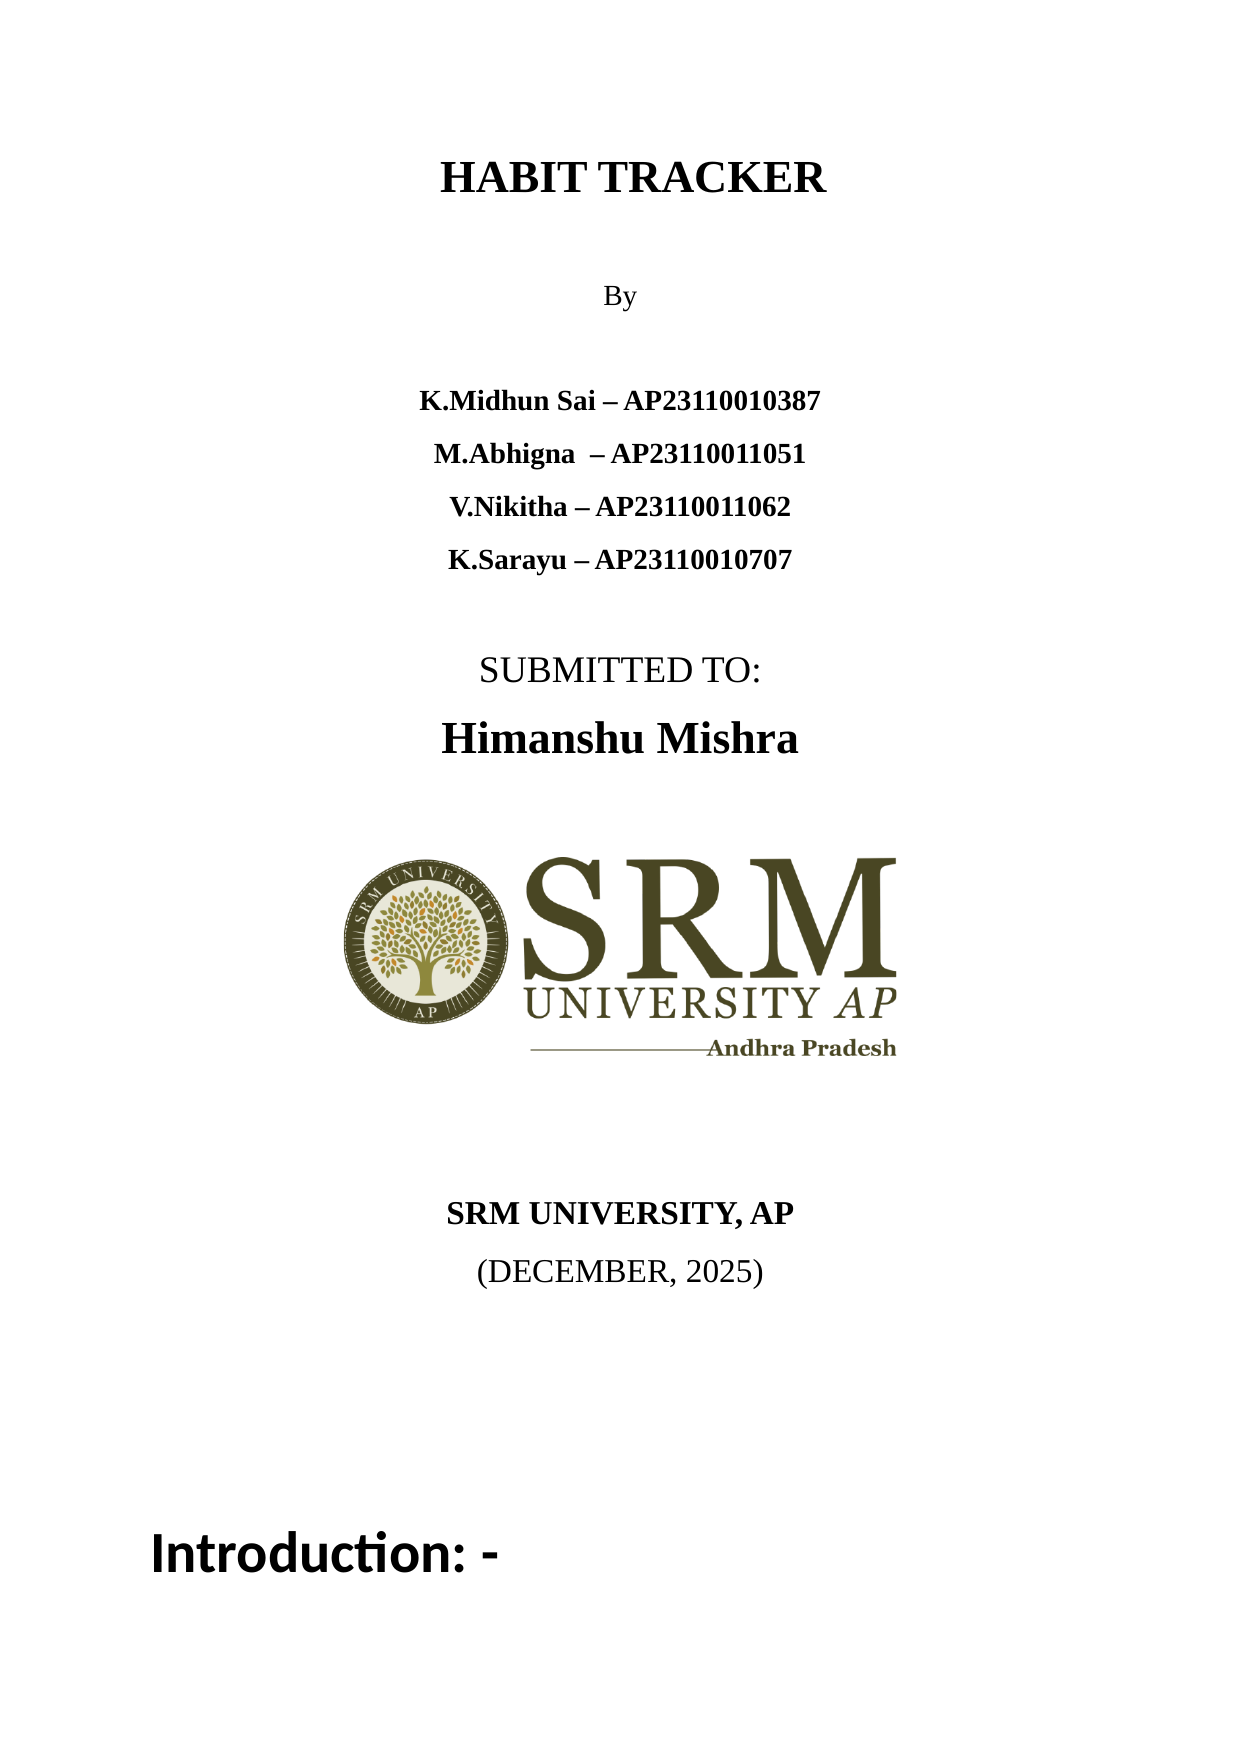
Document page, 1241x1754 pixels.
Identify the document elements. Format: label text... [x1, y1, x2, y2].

text SRM UNIVERSITY, AP [150, 1193, 1090, 1232]
picture [343, 857, 897, 1056]
text V.Nikitha – AP23110011062 [150, 489, 1090, 523]
text SUBMITTED TO: [150, 647, 1090, 691]
text (DECEMBER, 2025) [150, 1251, 1090, 1290]
text Introduction: - [150, 1516, 1090, 1587]
text HABIT TRACKER [150, 150, 1090, 203]
text By [150, 278, 1090, 311]
text K.Sarayu – AP23110010707 [150, 542, 1090, 575]
text M.Abhigna – AP23110011051 [150, 436, 1090, 470]
text Himanshu Mishra [150, 711, 1090, 763]
text K.Midhun Sai – AP23110010387 [150, 383, 1090, 417]
